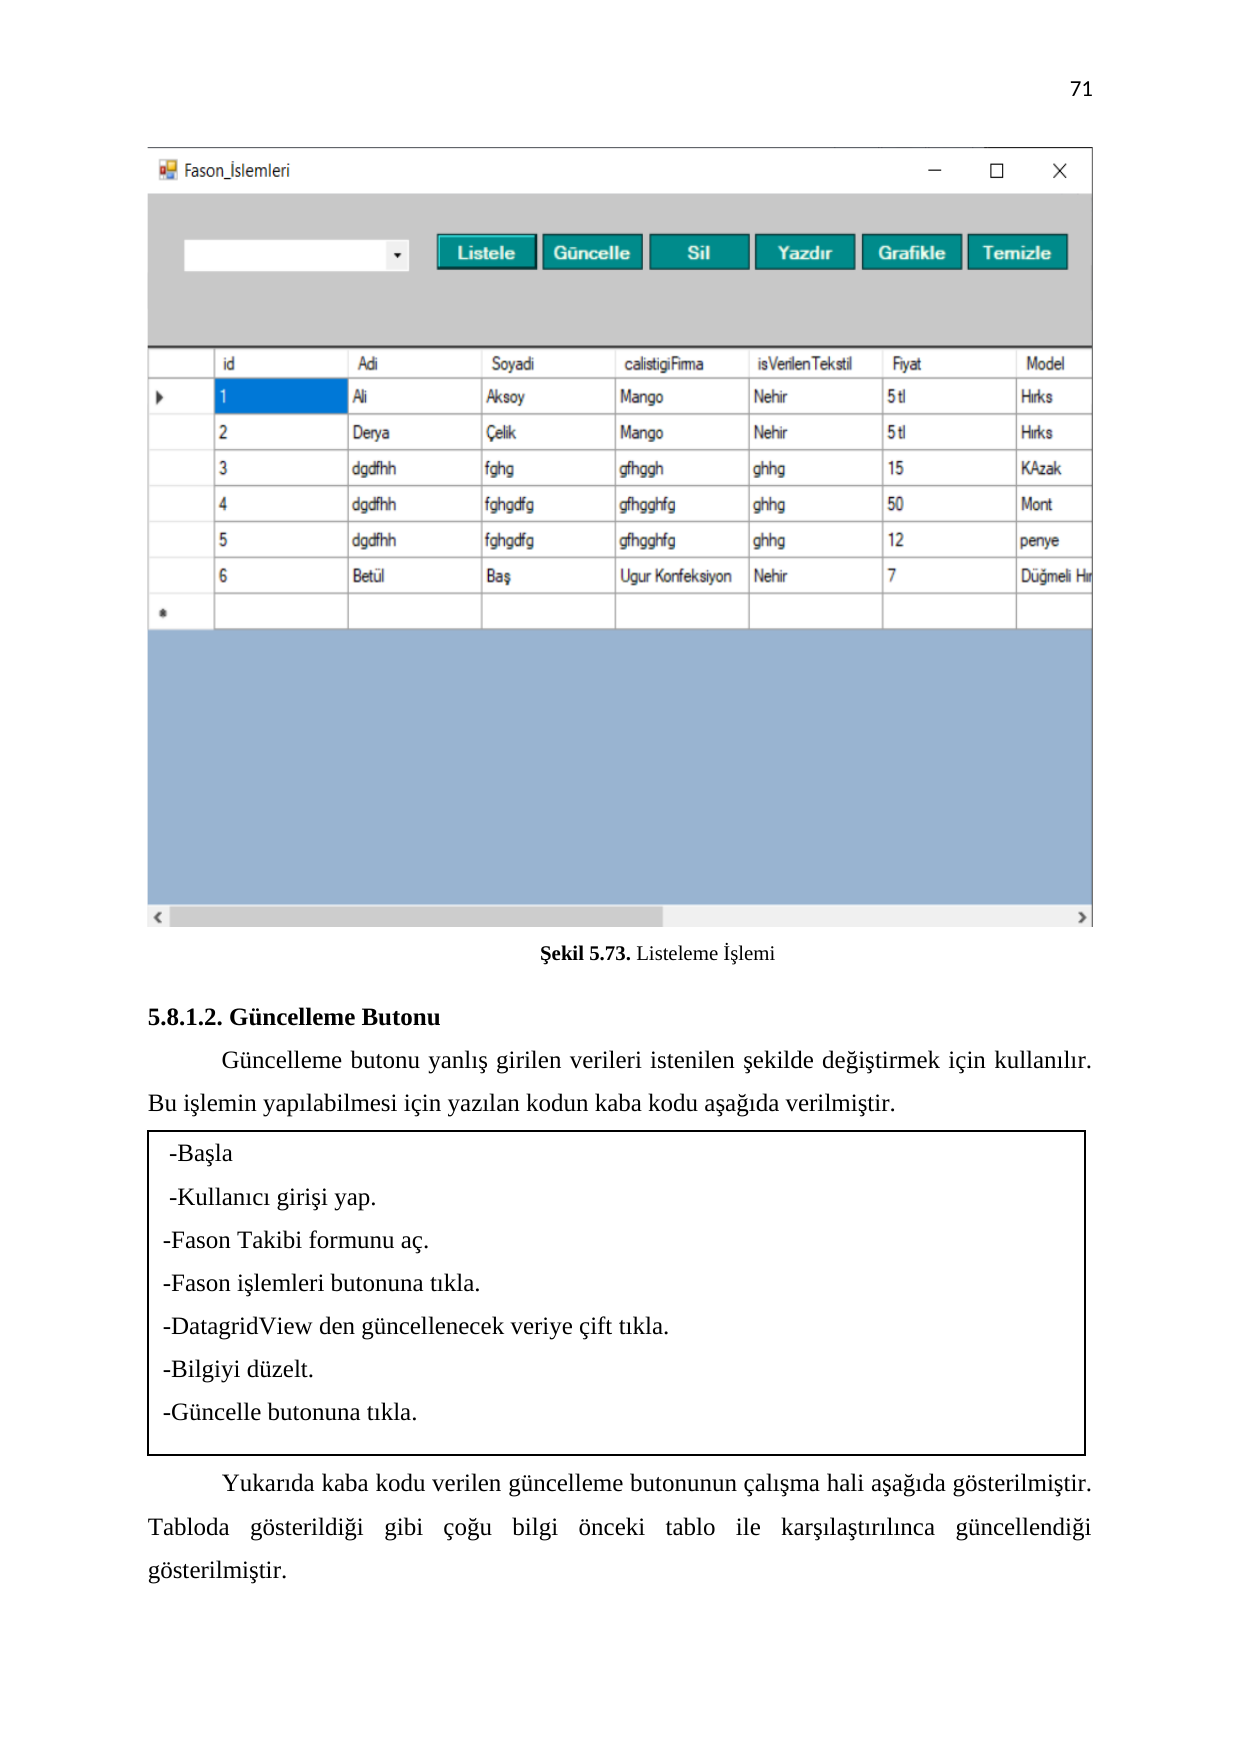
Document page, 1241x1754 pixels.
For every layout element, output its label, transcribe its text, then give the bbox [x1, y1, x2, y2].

list Yukarıda kaba kodu verilen güncelleme butonunun çalışma hali aşağıda gösterilmiştir. Tabloda gösterildiği gibi çoğu bilgi önceki tablo ile karşılaştırılınca güncellendiği gösterilmiştir. [148, 1468, 1093, 1583]
list Şekil 5.73. Listeleme İşlemi [223, 941, 1093, 965]
picture [147, 147, 1093, 927]
subtitle 5.8.1.2. Güncelleme Butonu [148, 1002, 1093, 1030]
text Güncelleme butonu yanlış girilen verileri istenilen şekilde değiştirmek için kullanılır. Bu işlemin yapılabilmesi için yazılan kodun kaba kodu aşağıda verilmiştir. [148, 1045, 1093, 1117]
